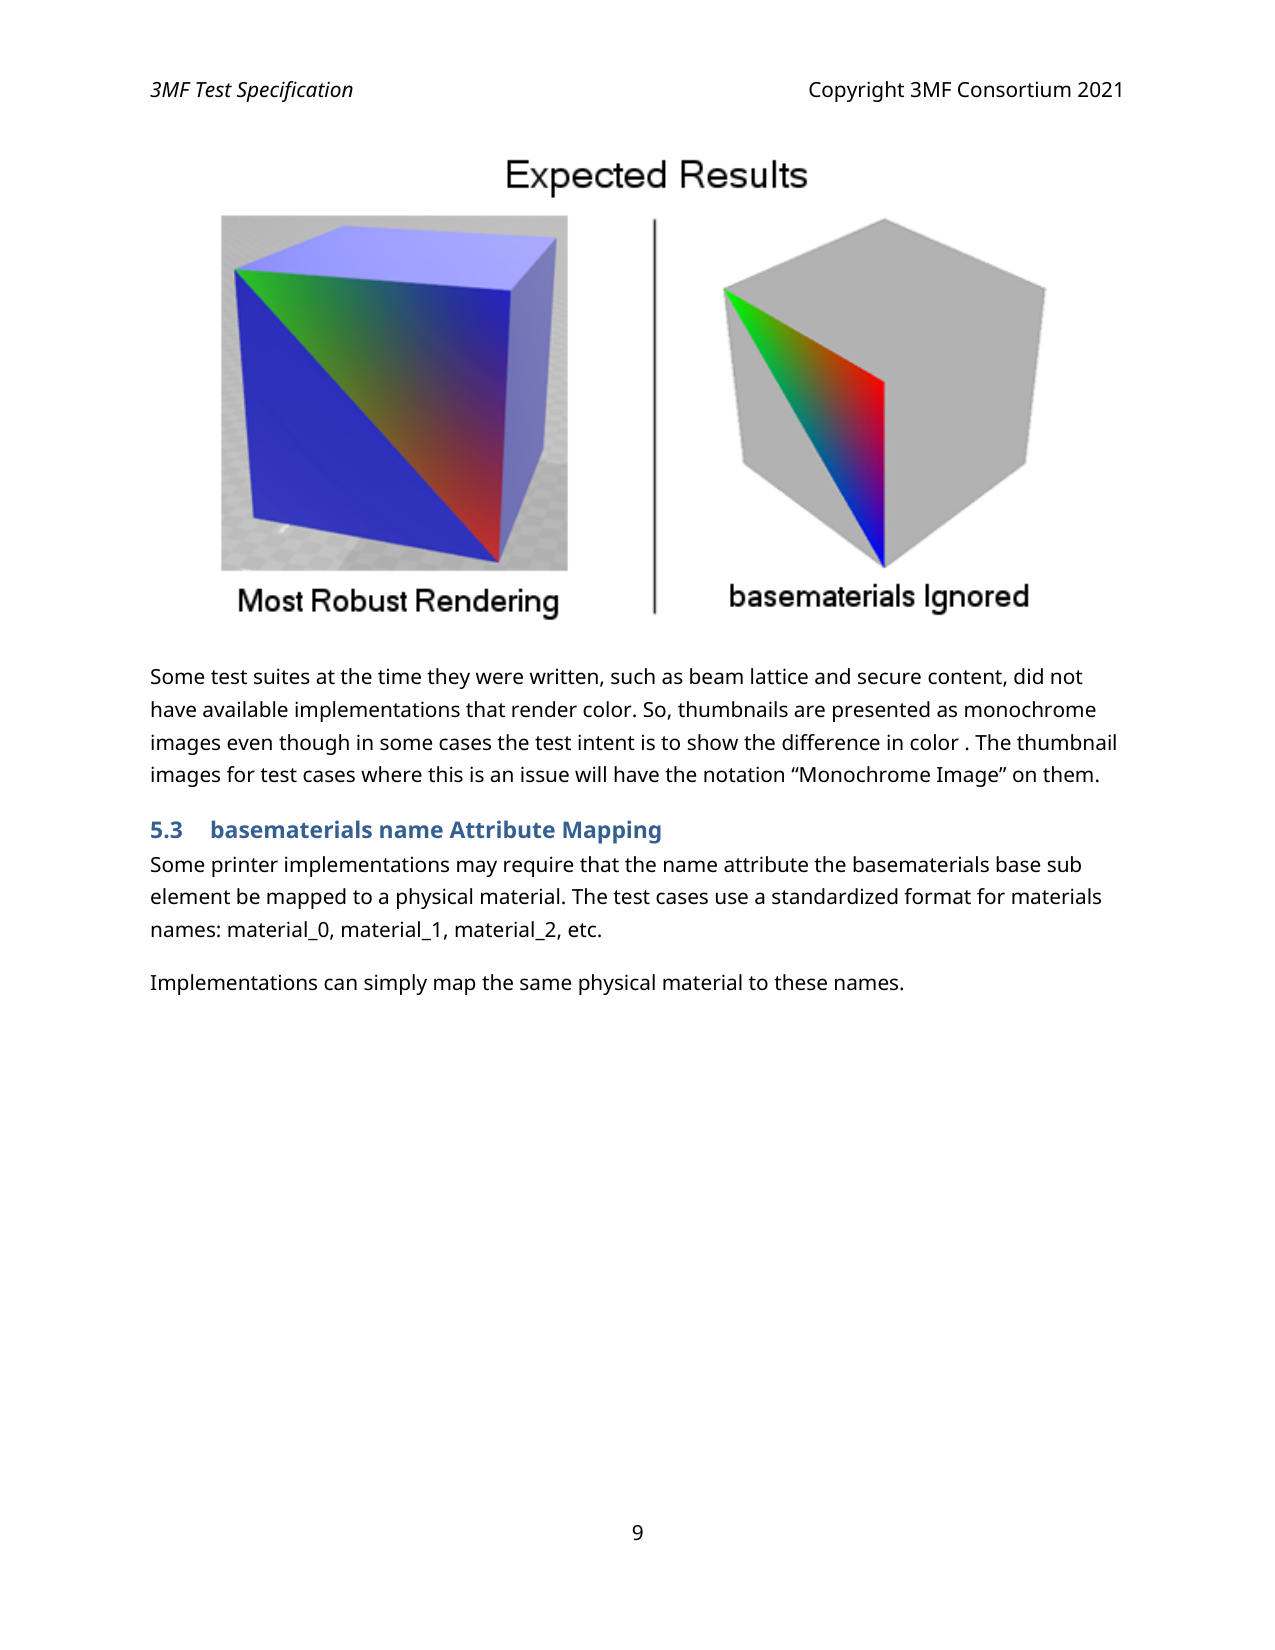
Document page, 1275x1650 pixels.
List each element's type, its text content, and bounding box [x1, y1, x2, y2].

text Some printer implementations may require that the name attribute the basematerials base sub element be mapped to a physical material. The test cases use a standardized format for materials names: material_0, material_1, material_2, etc. [150, 850, 1125, 943]
subtitle basematerials name Attribute Mapping [150, 814, 1125, 845]
text Some test suites at the time they were written, such as beam lattice and secure content, did not have available implementations that render color. So, thumbnails are presented as monochrome images even though in some cases the test intent is to show the difference in color . The thumbnail images for test cases where this is an issue will have the notation “Monochrome Image” on them. [150, 662, 1125, 789]
picture [150, 150, 1125, 638]
text Implementations can simply map the same physical material to these names. [150, 968, 1125, 997]
